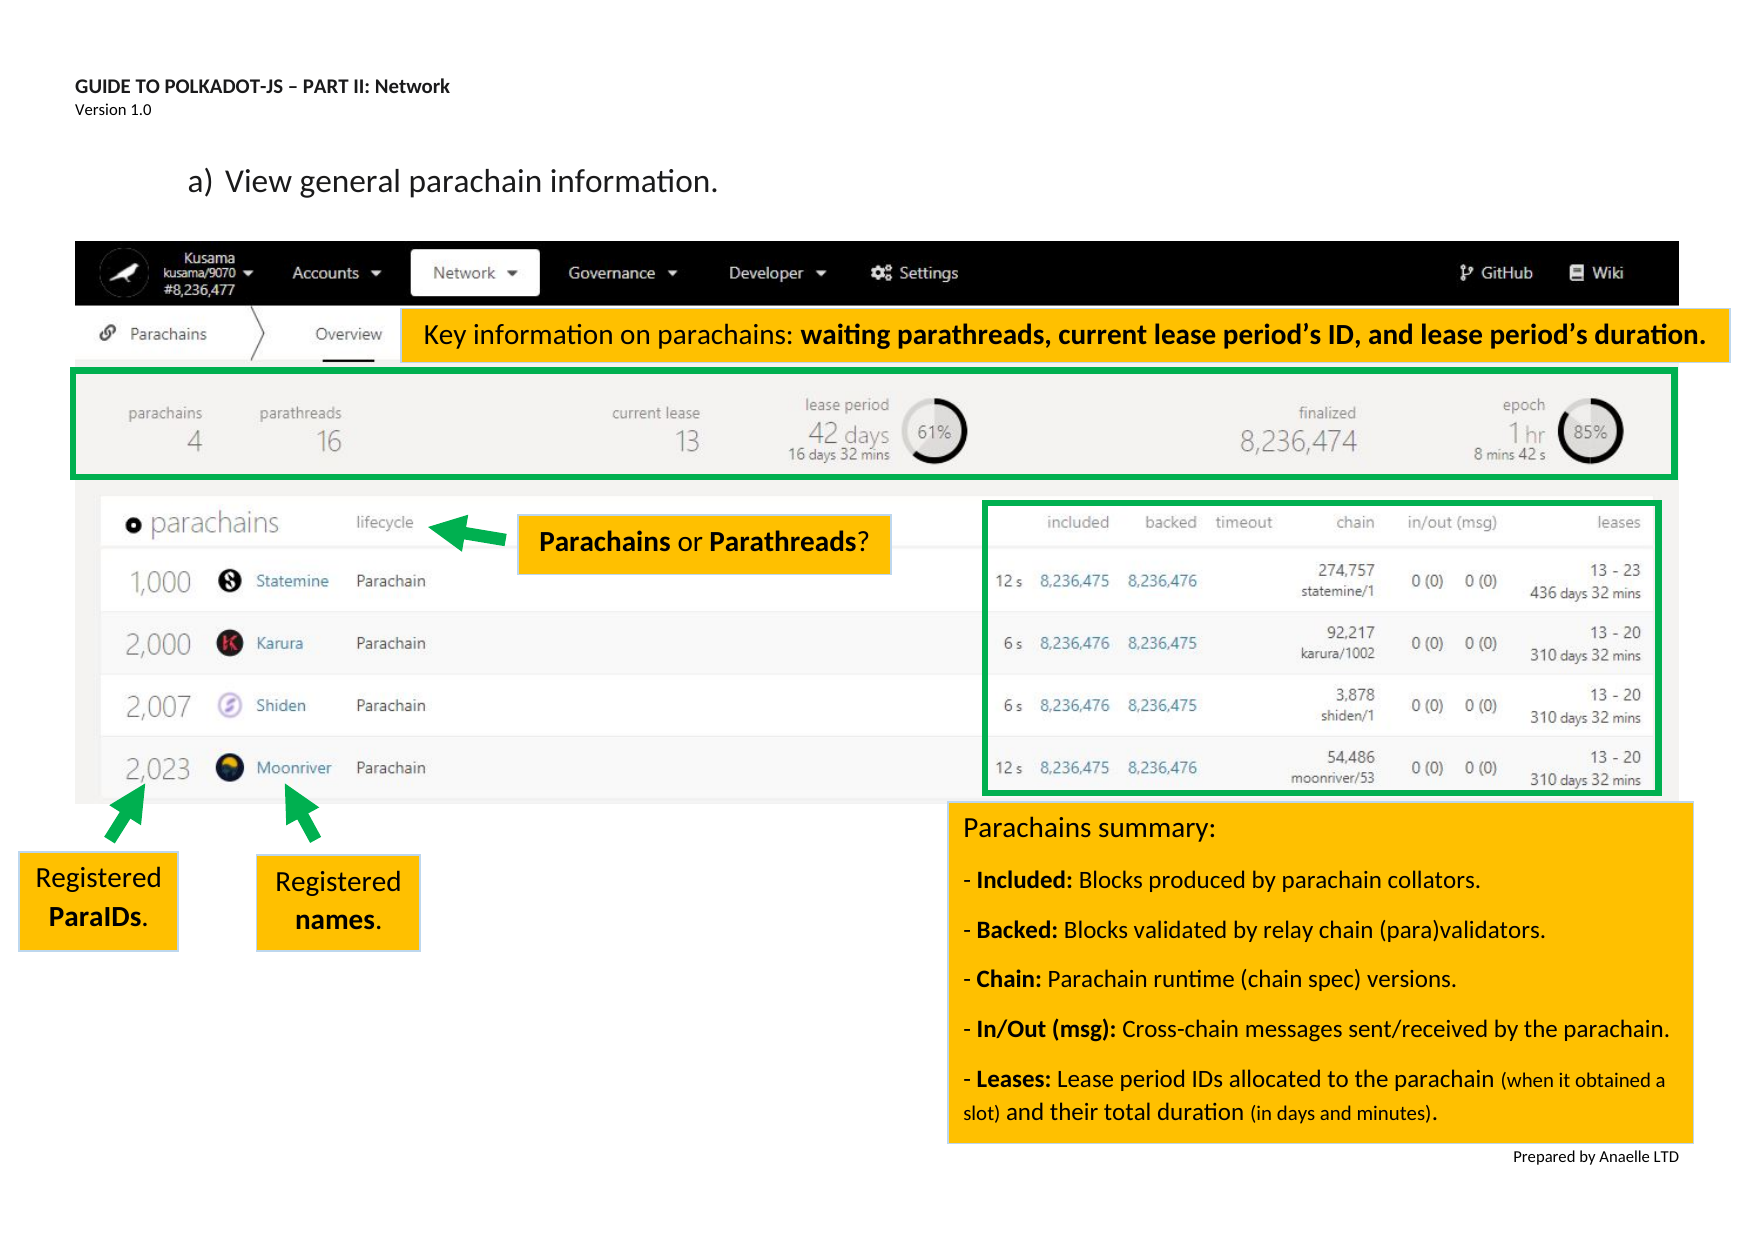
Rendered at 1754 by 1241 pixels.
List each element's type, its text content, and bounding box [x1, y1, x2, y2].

list View general parachain information. [187, 160, 1654, 201]
picture [75, 241, 1679, 804]
picture [76, 374, 1671, 474]
